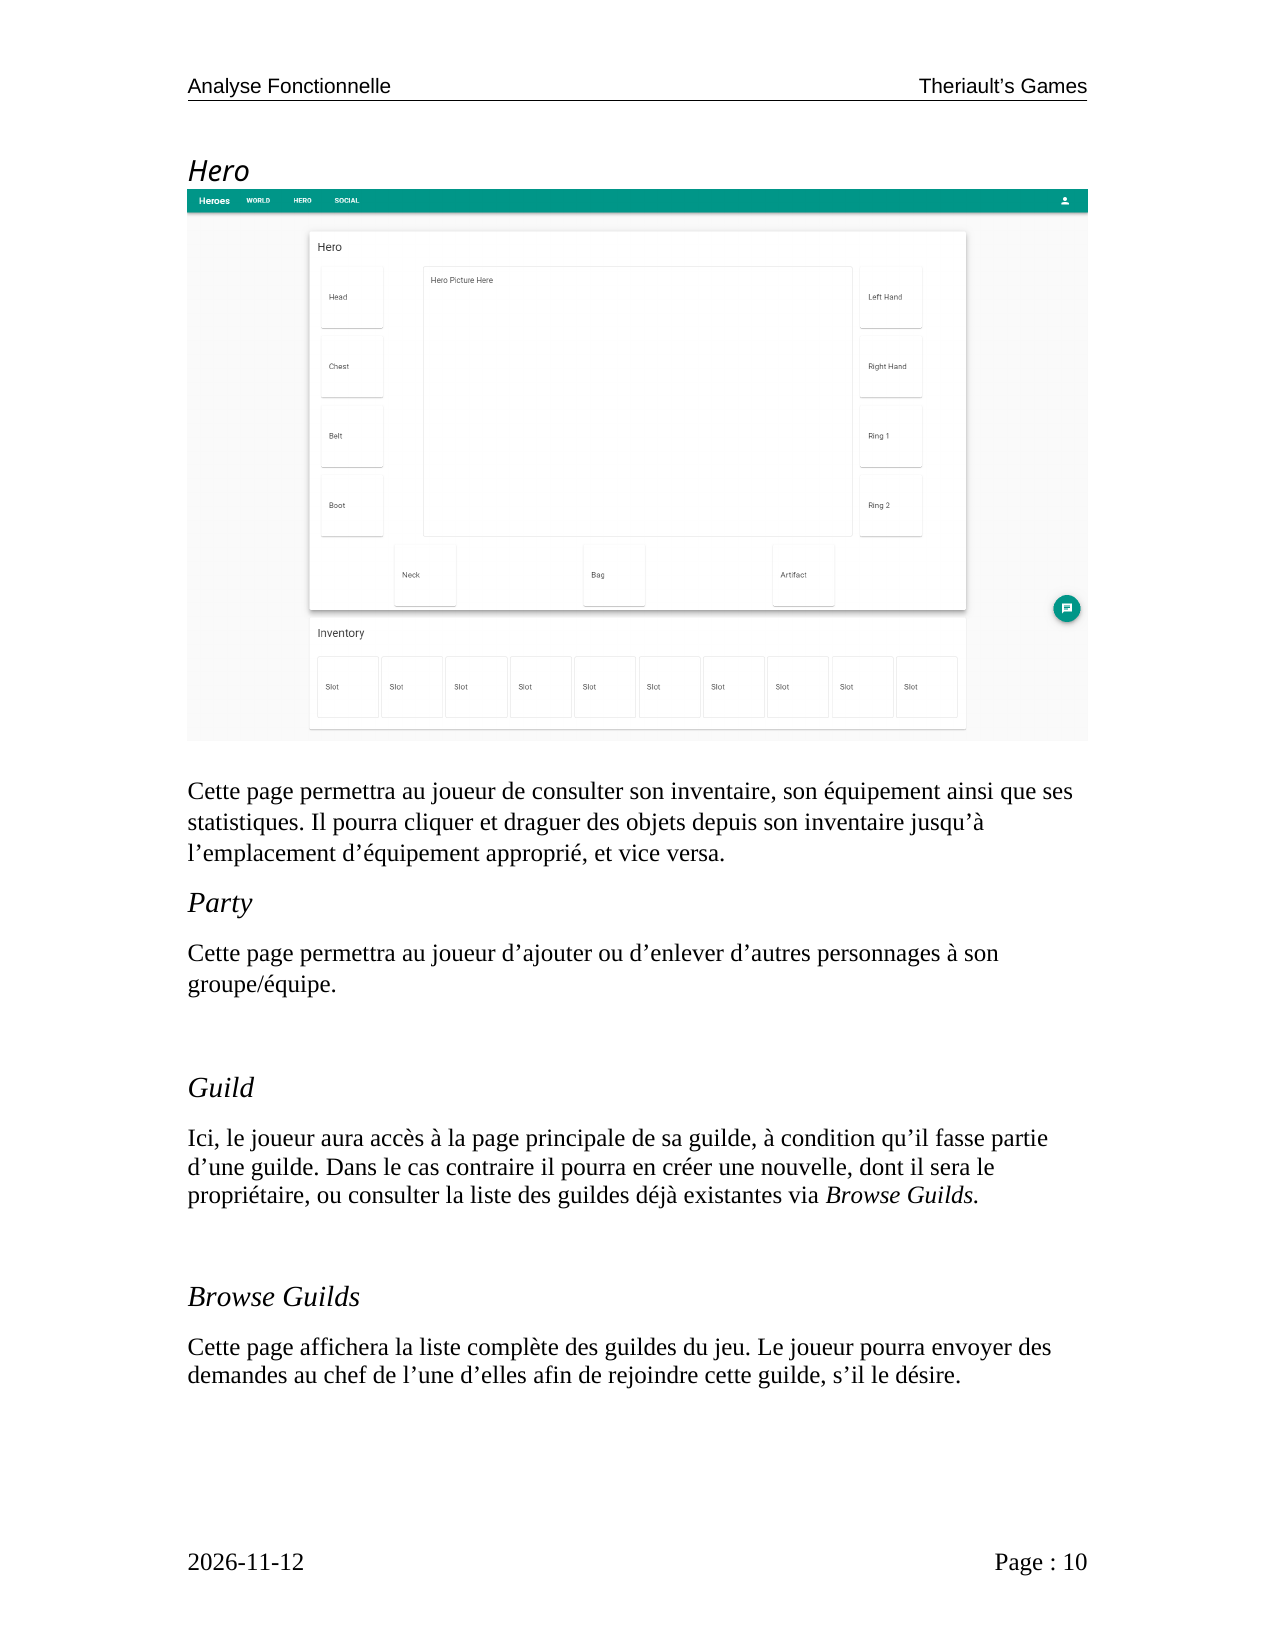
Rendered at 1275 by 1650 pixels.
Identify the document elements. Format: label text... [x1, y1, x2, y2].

subtitle Hero [187, 150, 1087, 189]
text Guild [187, 1070, 1087, 1103]
text Party [187, 886, 1087, 919]
picture [187, 189, 1088, 741]
text Ici, le joueur aura accès à la page principale de sa guilde, à condition qu’il fasse partie d’une guilde. Dans le cas contraire il pourra en créer une nouvelle, dont il sera le propriétaire, ou consulter la liste des guildes déjà existantes via Browse Guilds. [187, 1123, 1087, 1209]
text Browse Guilds [187, 1279, 1087, 1312]
subtitle Cette page affichera la liste complète des guildes du jeu. Le joueur pourra envoyer des demandes au chef de l’une d’elles afin de rejoindre cette guilde, s’il le désire. [187, 1332, 1087, 1389]
text Cette page permettra au joueur d’ajouter ou d’enlever d’autres personnages à son groupe/équipe. [187, 938, 1087, 998]
text Cette page permettra au joueur de consulter son inventaire, son équipement ainsi que ses statistiques. Il pourra cliquer et draguer des objets depuis son inventaire jusqu’à l’emplacement d’équipement approprié, et vice versa. [187, 776, 1087, 867]
